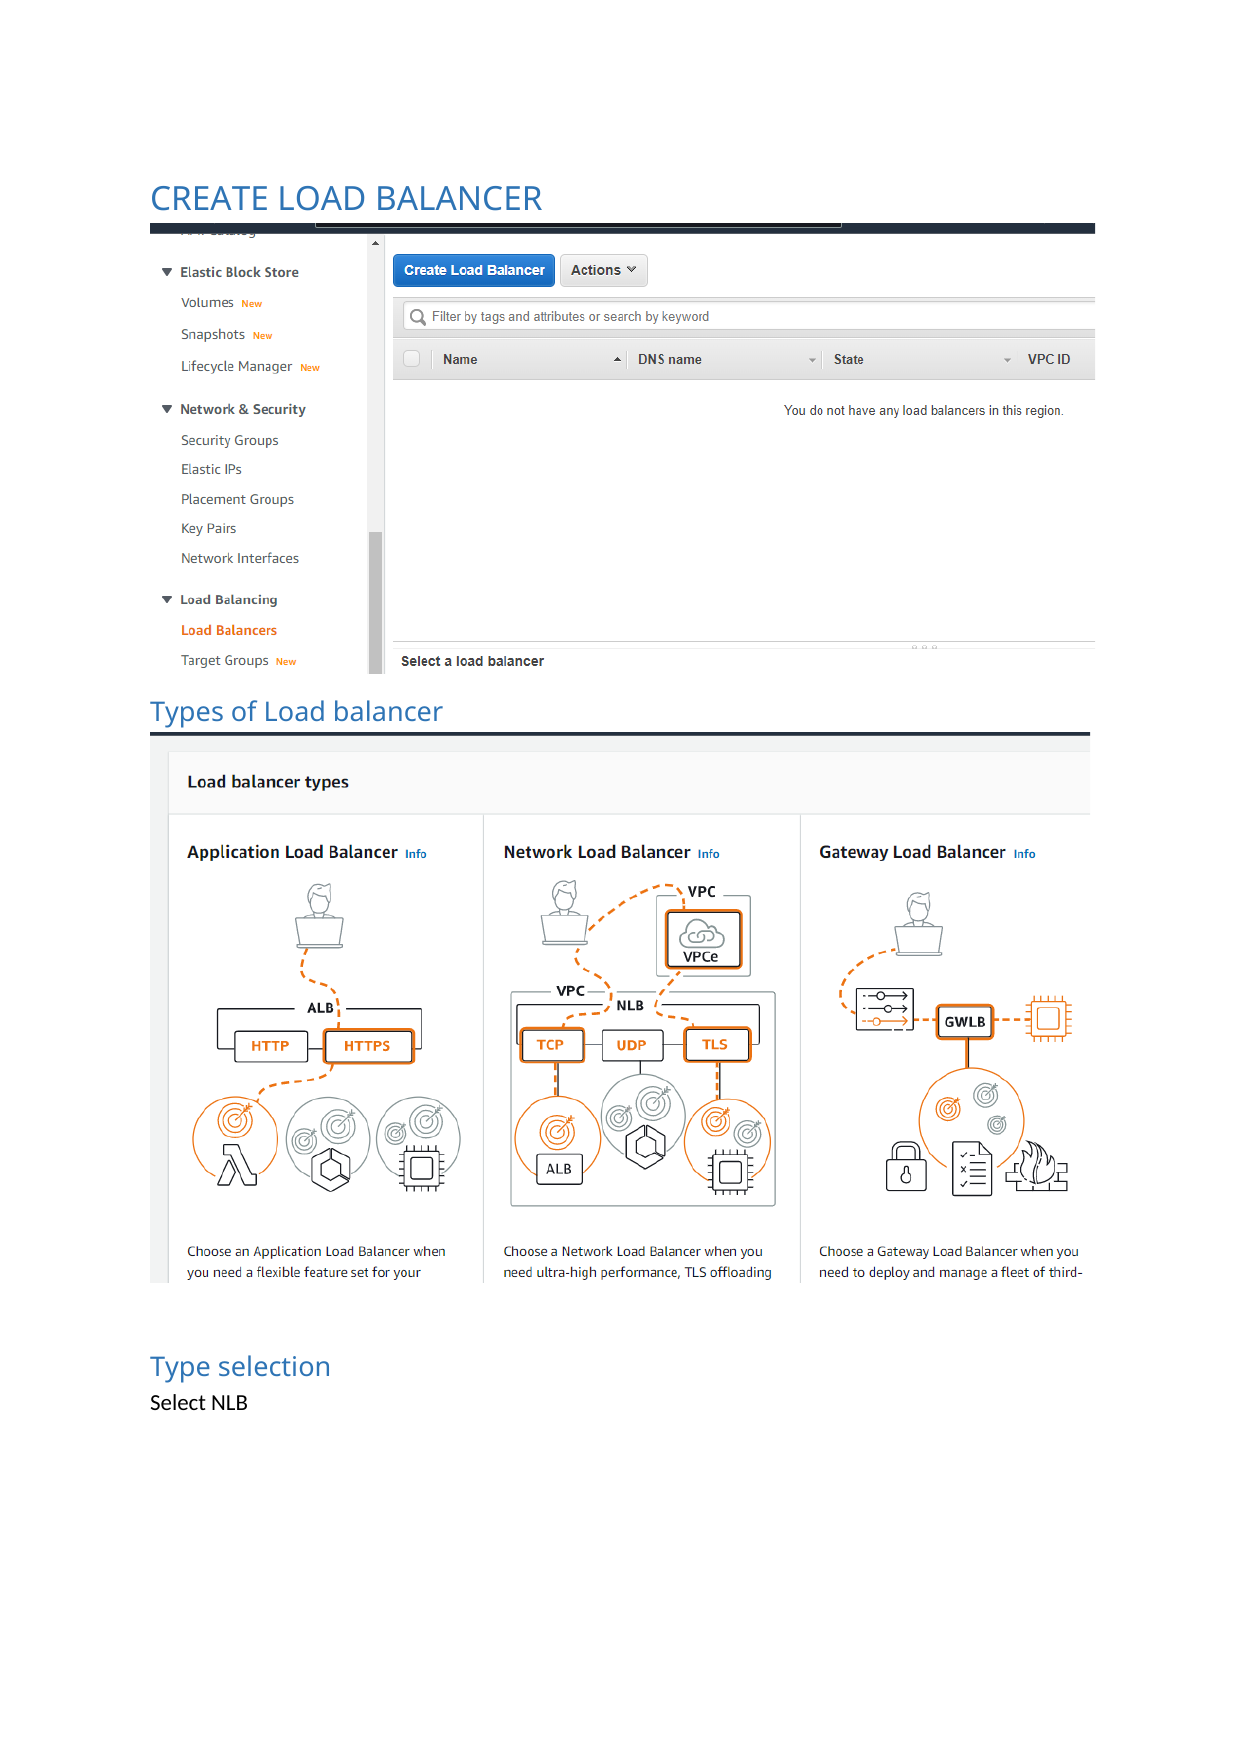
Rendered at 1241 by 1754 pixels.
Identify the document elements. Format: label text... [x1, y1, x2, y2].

subtitle Types of Load balancer [150, 693, 1090, 730]
subtitle CREATE LOAD BALANCER [150, 175, 1090, 220]
text Select NLB [150, 1388, 1090, 1416]
picture [150, 223, 1096, 674]
picture [150, 732, 1091, 1283]
subtitle Type selection [150, 1348, 1090, 1385]
